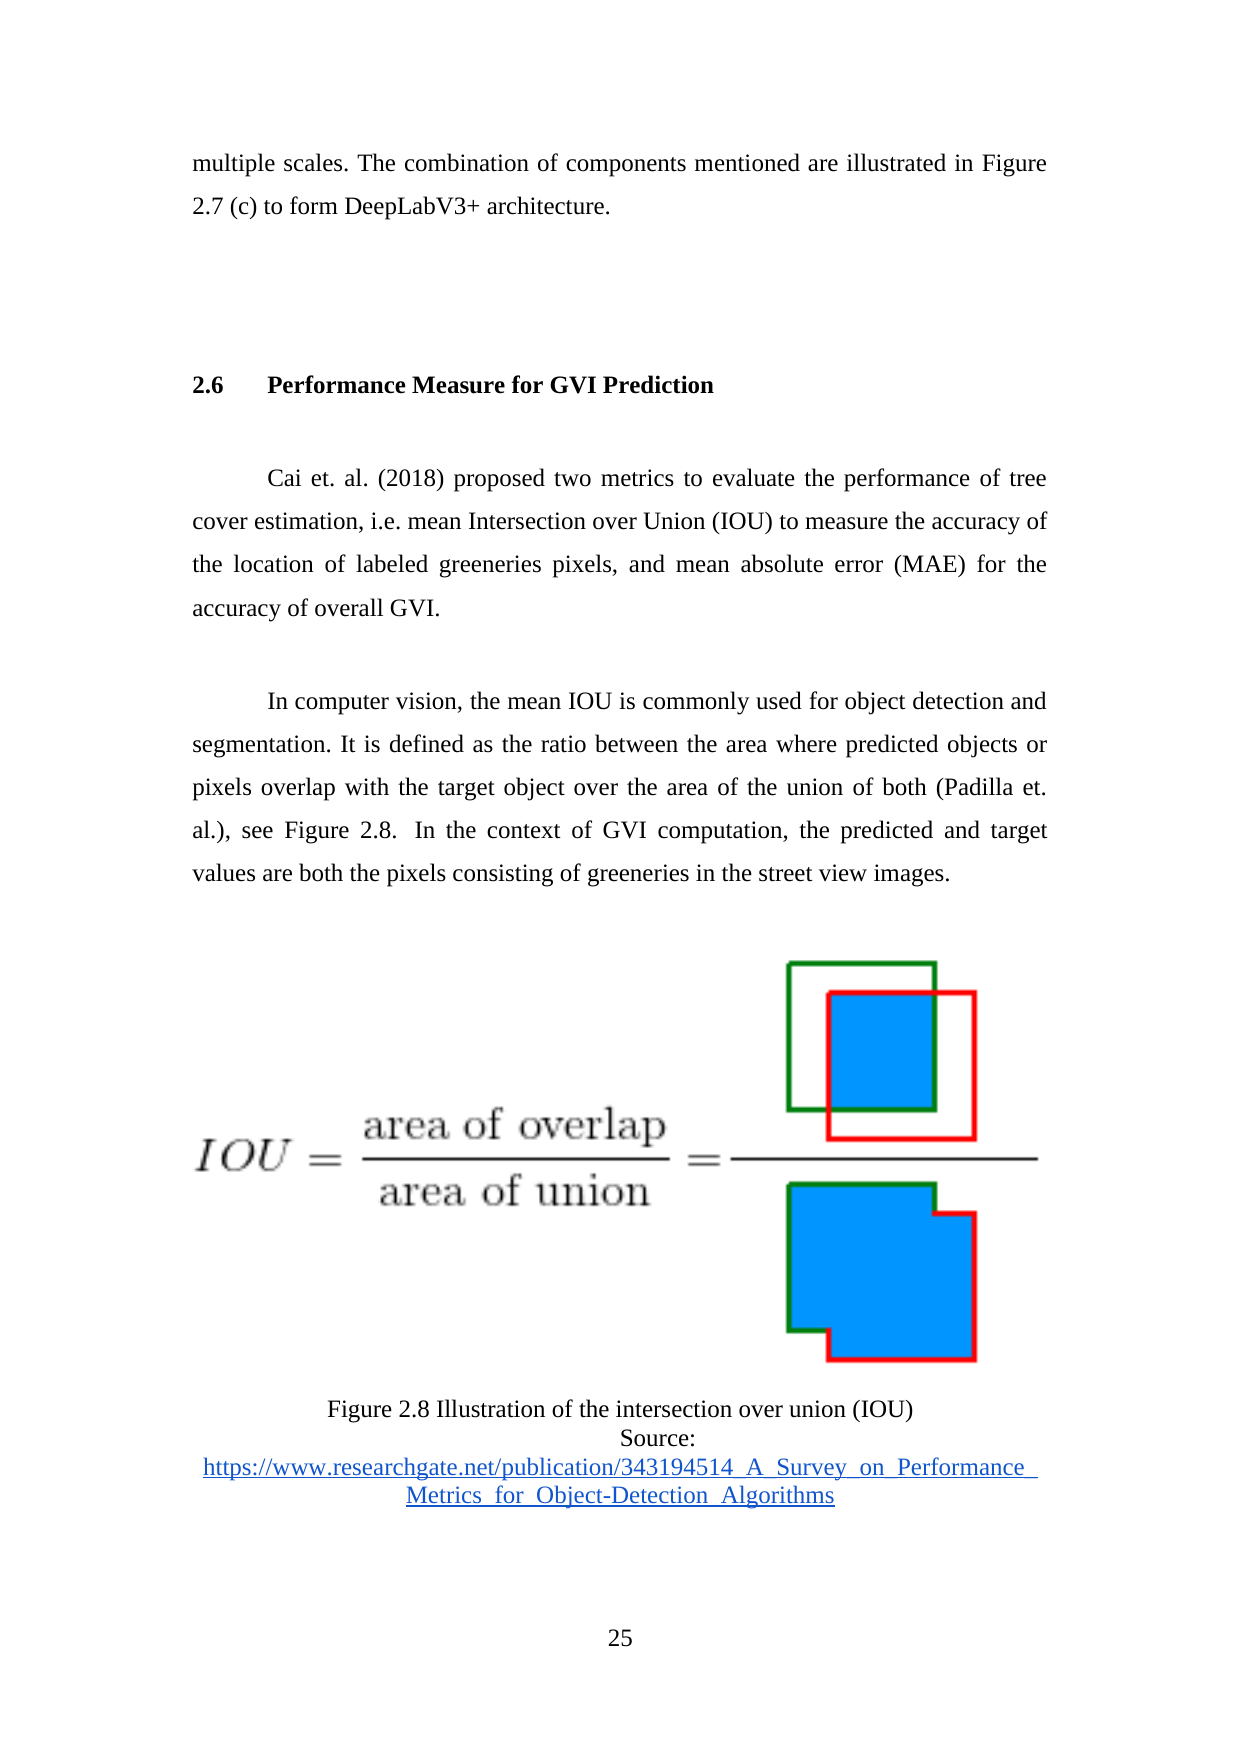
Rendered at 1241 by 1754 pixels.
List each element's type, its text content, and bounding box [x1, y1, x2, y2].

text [192, 148, 1048, 219]
subtitle Performance Measure for GVI Prediction [192, 370, 1048, 399]
text Cai et. al. (2018) proposed two metrics to evaluate the performance of tree cover estimation, i.e. mean Intersection over Union (IOU) to measure the accuracy of the location of labeled greeneries pixels, and mean absolute error (MAE) for the accuracy of overall GVI. [192, 463, 1048, 621]
picture [192, 951, 1052, 1366]
text Source: https://www.researchgate.net/publication/343194514_A_Survey_on_Performance_Metrics_for_Object-Detection_Algorithms [192, 1423, 1048, 1509]
text In computer vision, the mean IOU is commonly used for object detection and segmentation. It is defined as the ratio between the area where predicted objects or pixels overlap with the target object over the area of the union of both (Padilla et. al.), see Figure 2.8. In the context of GVI computation, the predicted and target values are both the pixels consisting of greeneries in the street view images. [192, 686, 1048, 887]
text Figure 2.8 Illustration of the intersection over union (IOU) [192, 1366, 1048, 1423]
